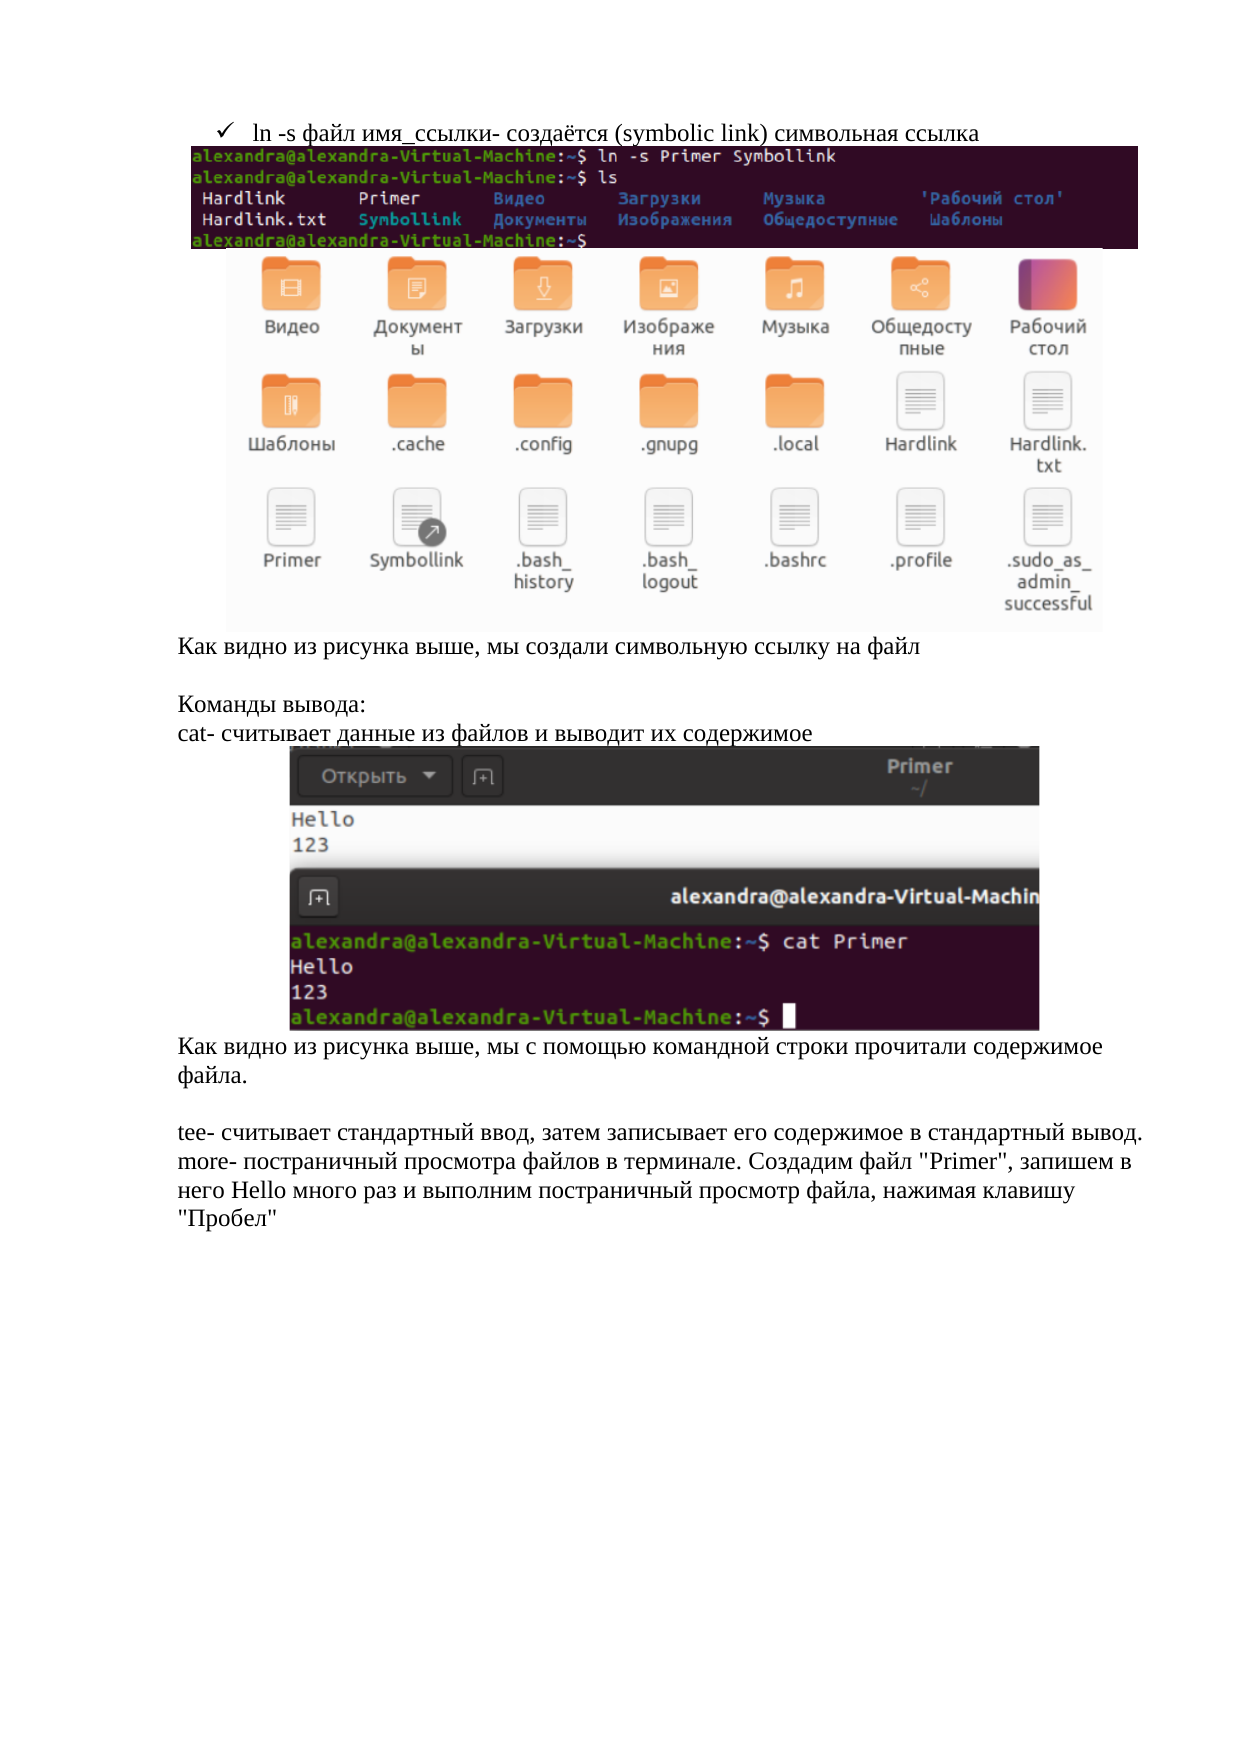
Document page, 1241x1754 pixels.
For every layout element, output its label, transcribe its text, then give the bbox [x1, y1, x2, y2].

text Команды вывода: [177, 689, 1152, 718]
text Как видно из рисунка выше, мы с помощью командной строки прочитали содержимое файла. [177, 1031, 1152, 1088]
text tee- считывает стандартный ввод, затем записывает его содержимое в стандартный вывод. [177, 1117, 1152, 1146]
picture [289, 746, 1040, 1031]
picture [191, 146, 1138, 632]
text more- постраничный просмотра файлов в терминале. Создадим файл "Primer", запишем в него Hello много раз и выполним постраничный просмотр файла, нажимая клавишу "Пробел" [177, 1146, 1152, 1232]
text Как видно из рисунка выше, мы создали символьную ссылку на файл [177, 631, 1152, 660]
text cat- считывает данные из файлов и выводит их содержимое [177, 718, 1152, 746]
list ln -s файл имя_ссылки- создаётся (symbolic link) символьная ссылка [215, 118, 1152, 147]
